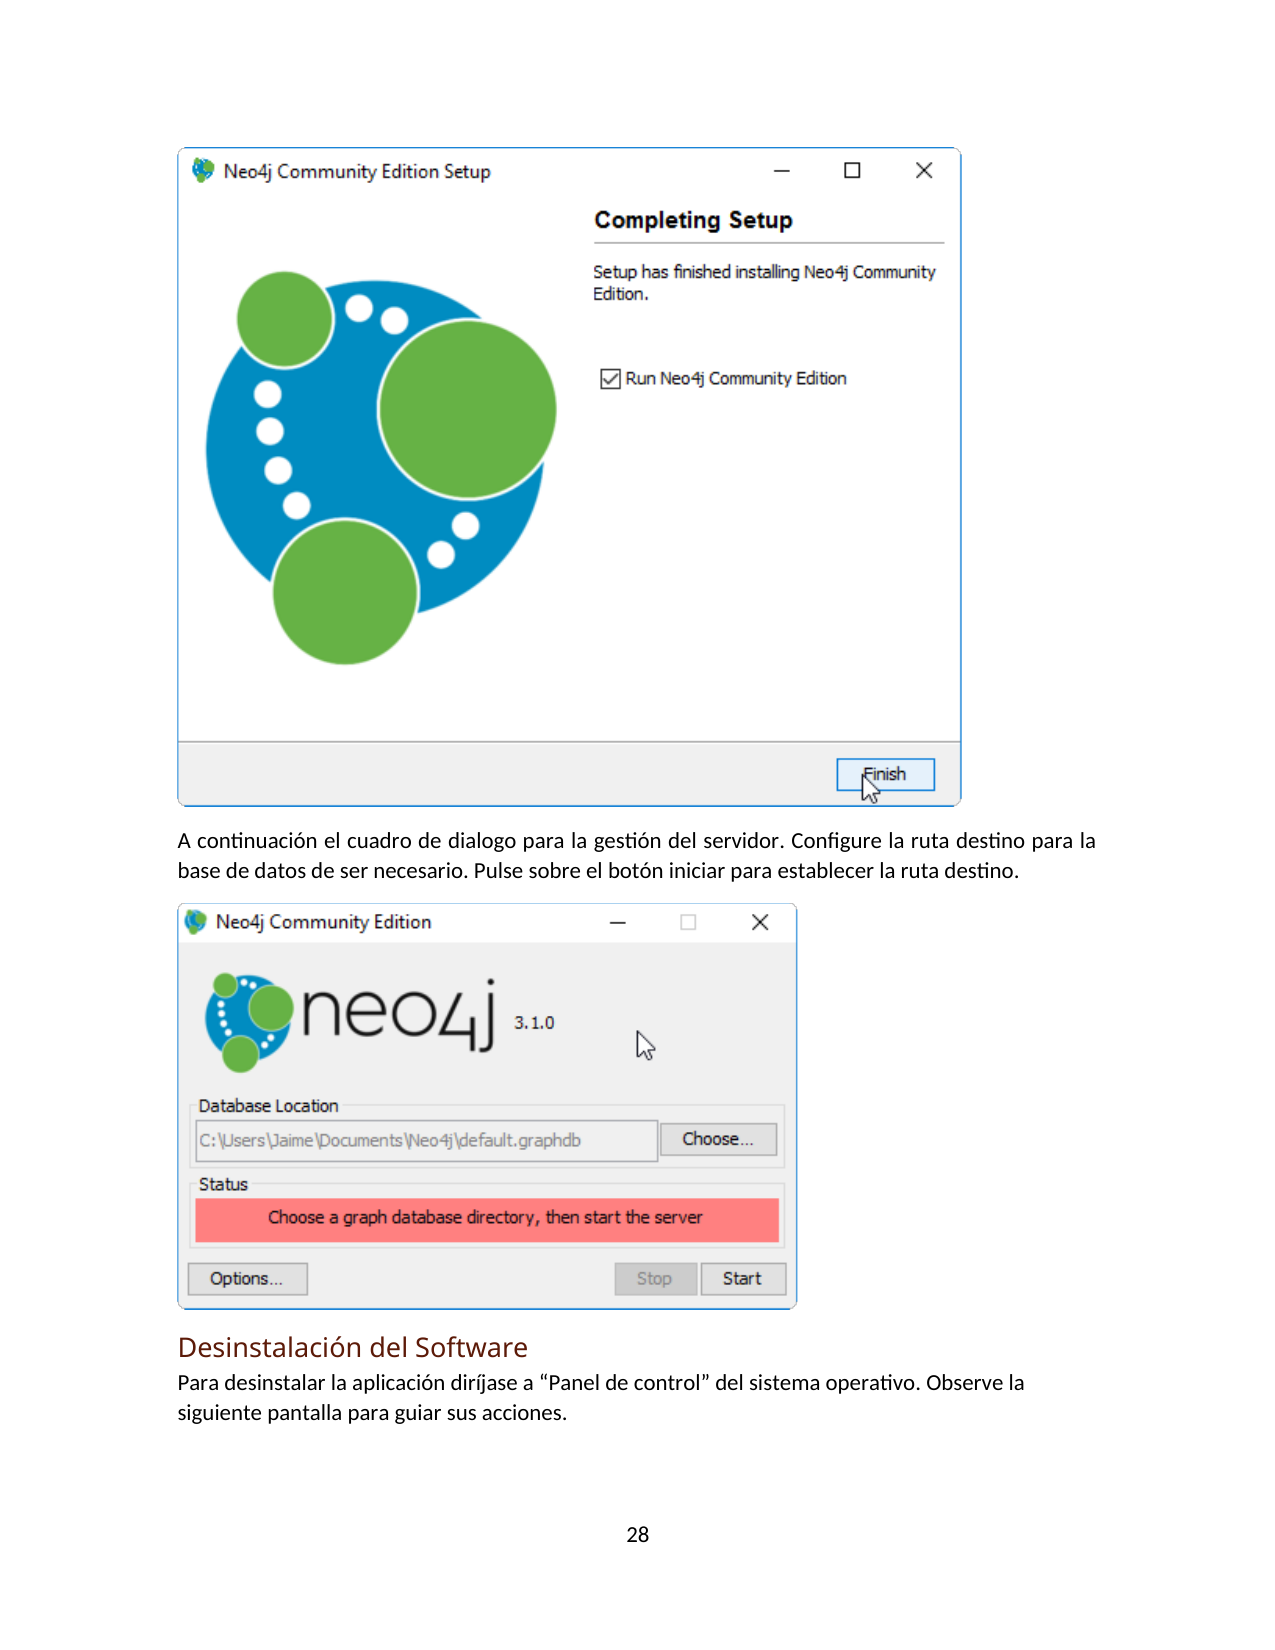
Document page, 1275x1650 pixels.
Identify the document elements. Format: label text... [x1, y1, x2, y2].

subtitle Desinstalación del Software [177, 1328, 1098, 1365]
text Para desinstalar la aplicación diríjase a “Panel de control” del sistema operativo. Observe la siguiente pantalla para guiar sus acciones. [177, 1368, 1098, 1426]
picture [177, 903, 798, 1310]
text A continuación el cuadro de dialogo para la gestión del servidor. Configure la ruta destino para la base de datos de ser necesario. Pulse sobre el botón iniciar para establecer la ruta destino. [177, 826, 1098, 884]
picture [177, 147, 962, 807]
